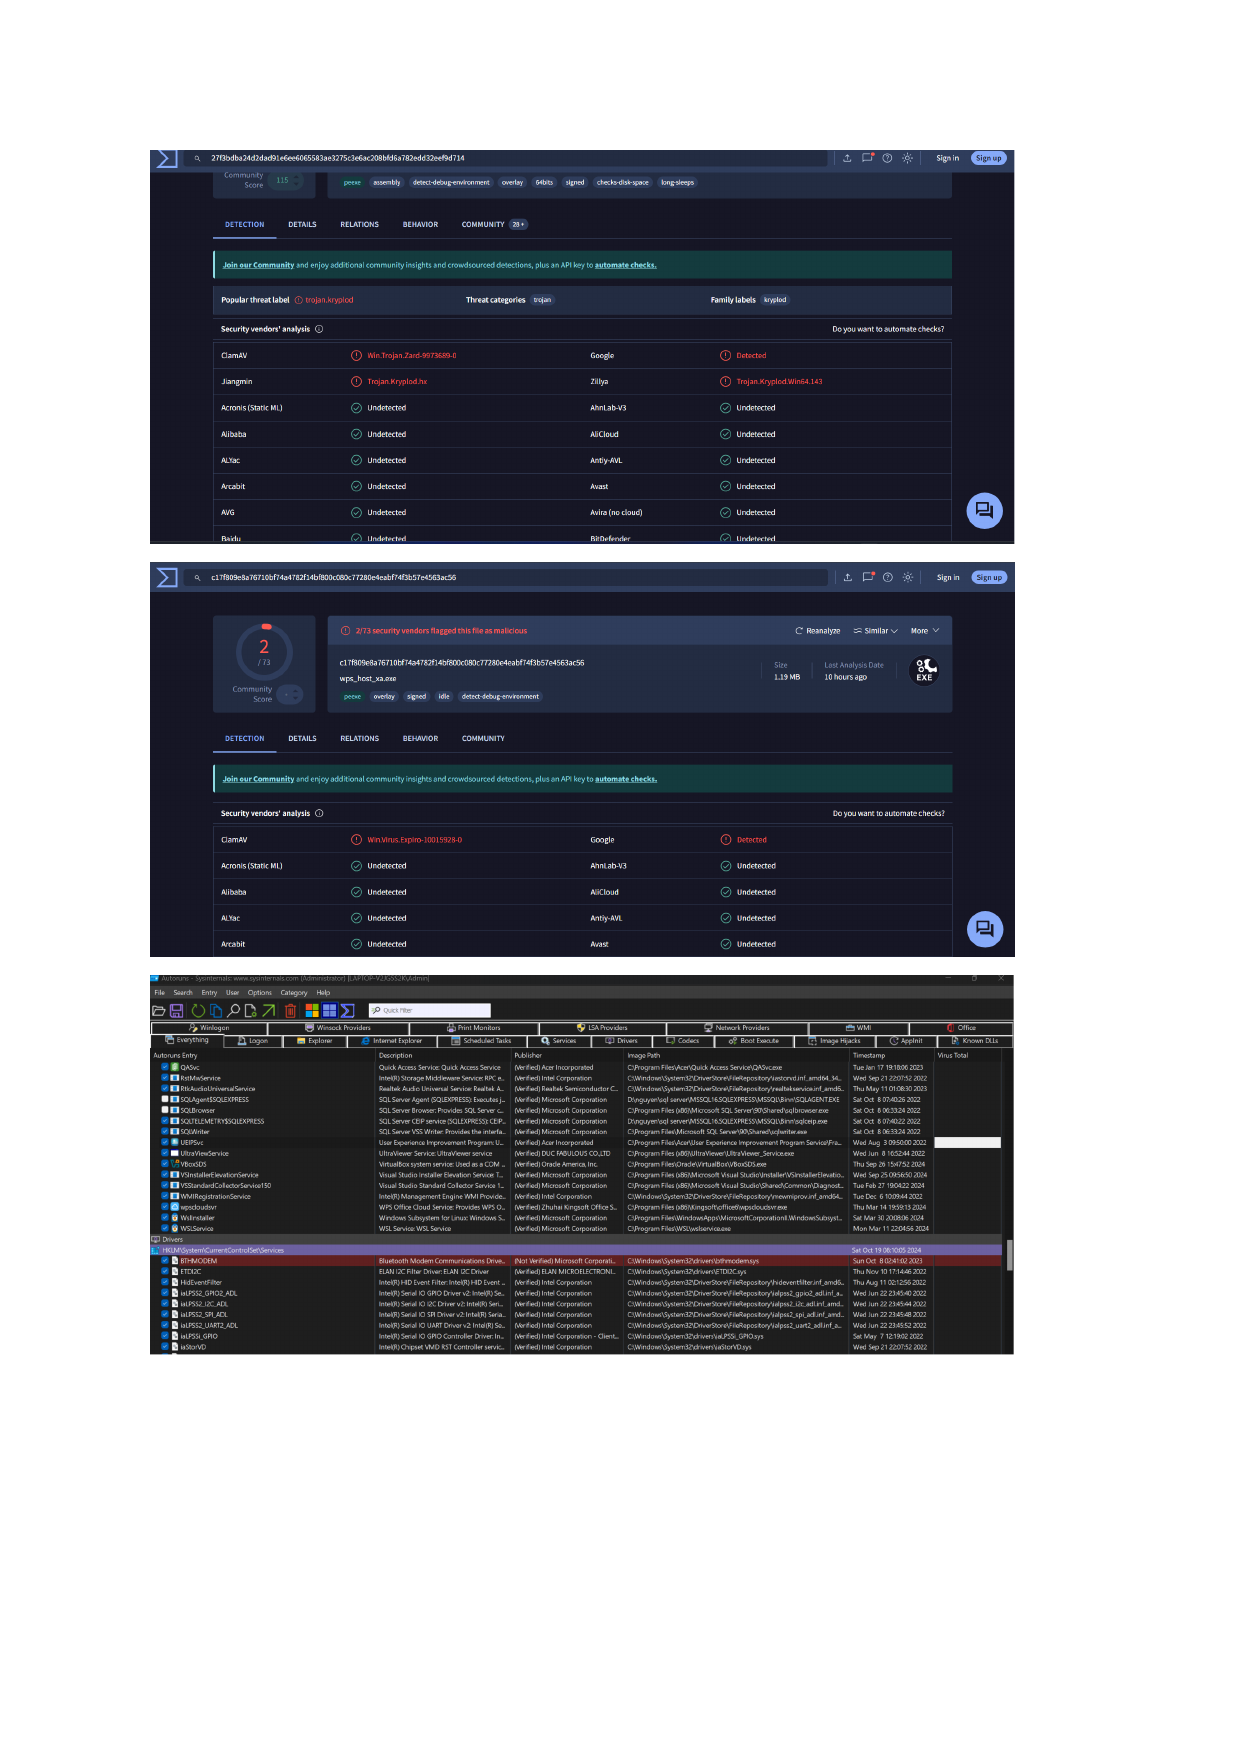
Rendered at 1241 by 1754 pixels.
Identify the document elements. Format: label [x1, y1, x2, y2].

picture [150, 562, 1015, 957]
picture [150, 975, 1014, 1355]
picture [150, 150, 1015, 544]
